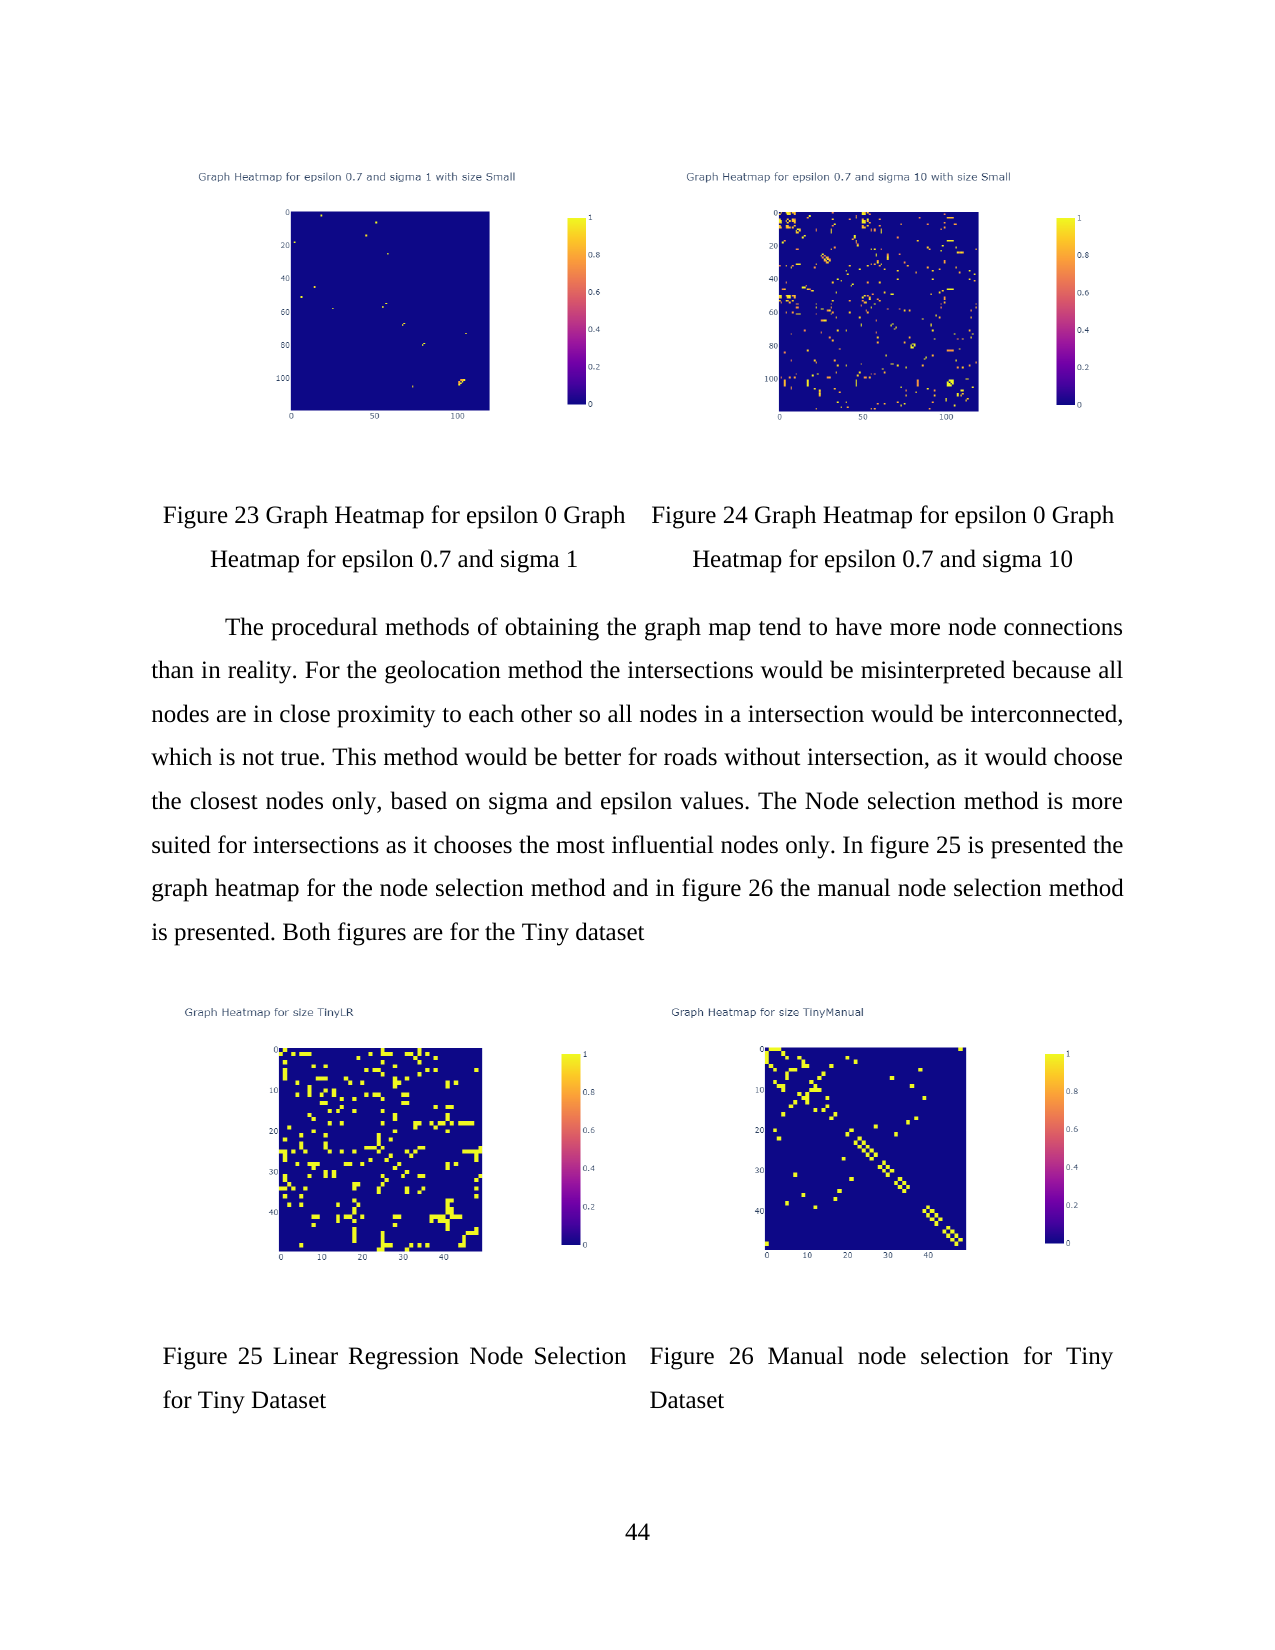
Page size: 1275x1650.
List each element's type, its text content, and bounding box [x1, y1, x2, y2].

table_header [150, 150, 638, 500]
table_header [151, 985, 638, 1341]
picture [664, 150, 1101, 461]
table_cell Figure Manual node selection for Tiny Dataset [638, 1341, 1125, 1453]
table_cell Figure Linear Regression Node Selection for Tiny Dataset [151, 1341, 638, 1453]
text The procedural methods of obtaining the graph map tend to have more node connections than in reality. For the geolocation method the intersections would be misinterpreted because all nodes are in close proximity to each other so all nodes in a intersection would be interconnected, which is not true. This method would be better for roads without intersection, as it would choose the closest nodes only, based on sigma and epsilon values. The Node selection method is more suited for intersections as it chooses the most influential nodes only. In figure 25 is presented the graph heatmap for the node selection method and in figure 26 the manual node selection method is presented. Both figures are for the Tiny dataset [150, 612, 1125, 946]
table_cell Figure Graph Heatmap for epsilon 0 Graph Heatmap for epsilon 0.7 and sigma 10 [639, 500, 1127, 612]
picture [162, 985, 607, 1302]
table_header [638, 985, 1125, 1341]
picture [649, 985, 1090, 1300]
picture [177, 150, 612, 460]
table_cell Figure Graph Heatmap for epsilon 0 Graph Heatmap for epsilon 0.7 and sigma 1 [150, 500, 638, 612]
table_header [639, 150, 1127, 500]
